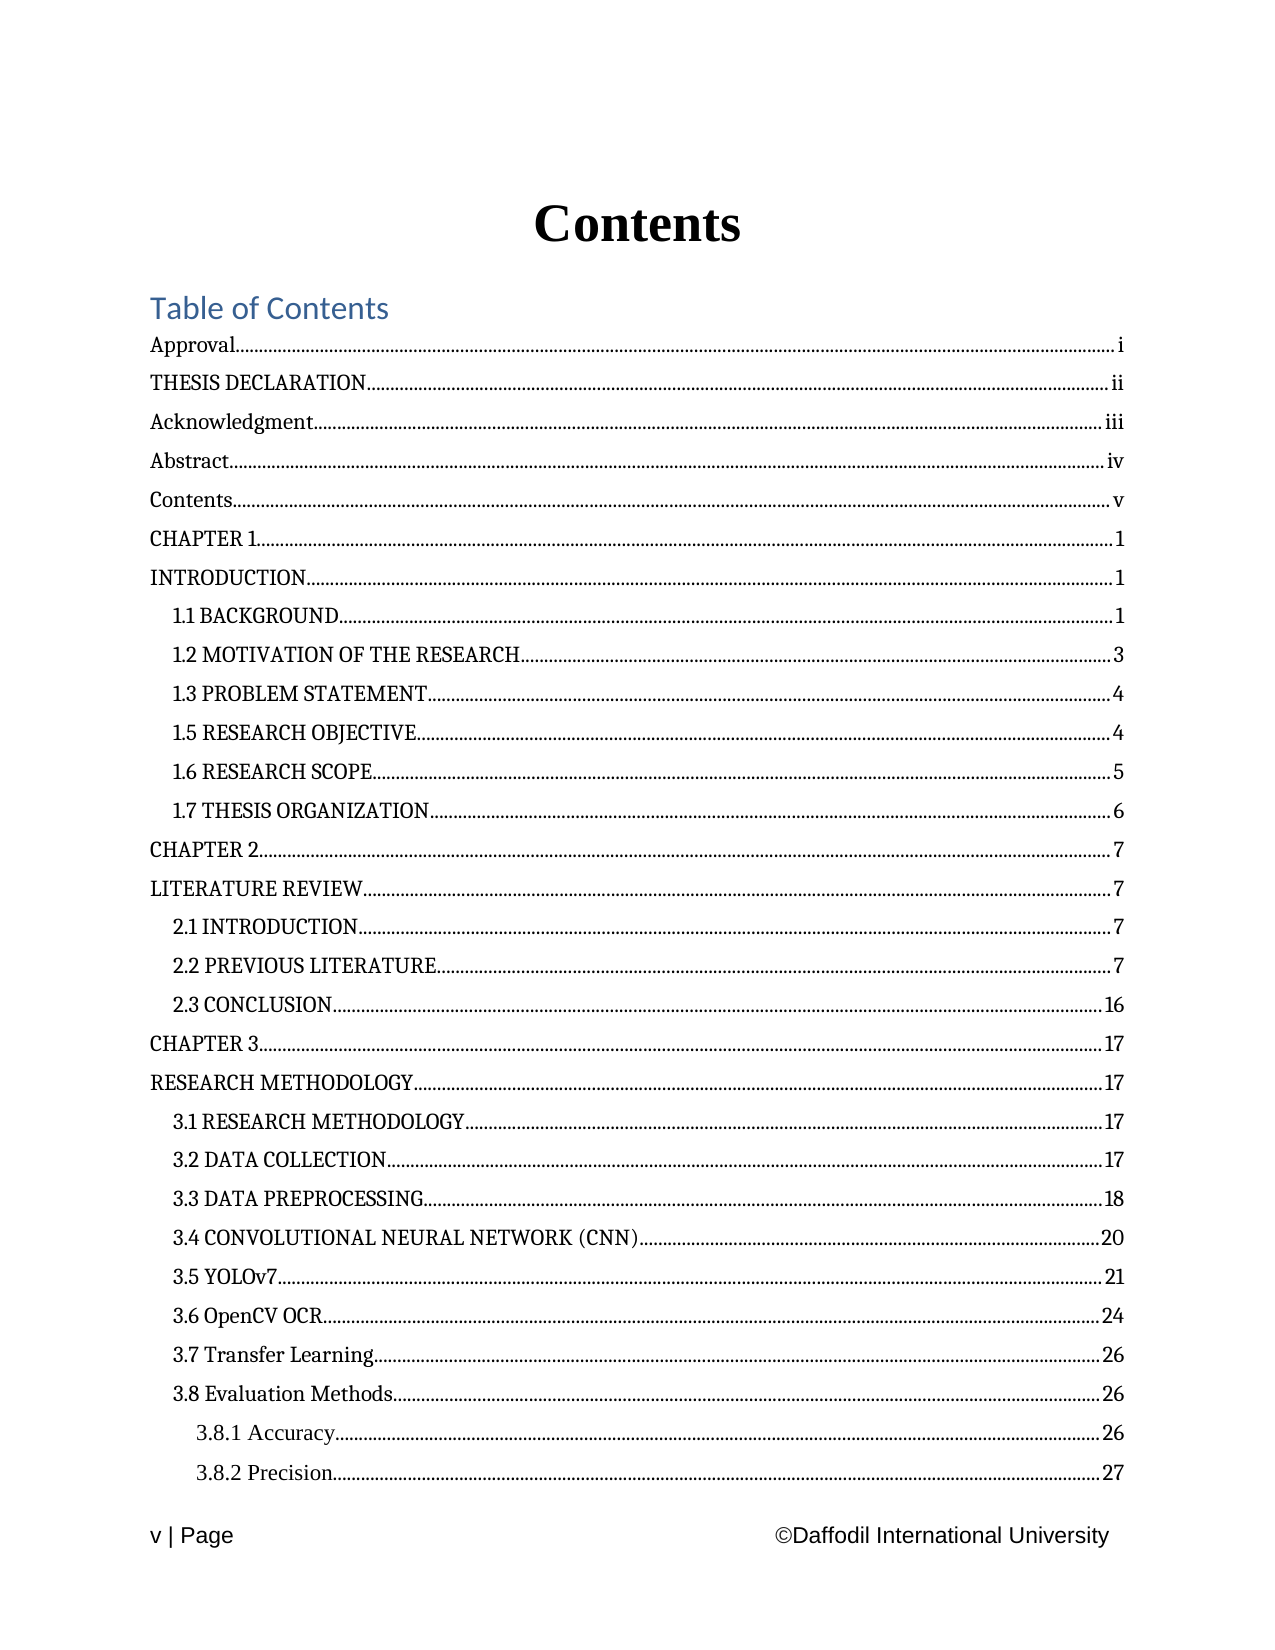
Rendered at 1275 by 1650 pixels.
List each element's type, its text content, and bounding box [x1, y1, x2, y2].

text Contents [150, 191, 1125, 253]
